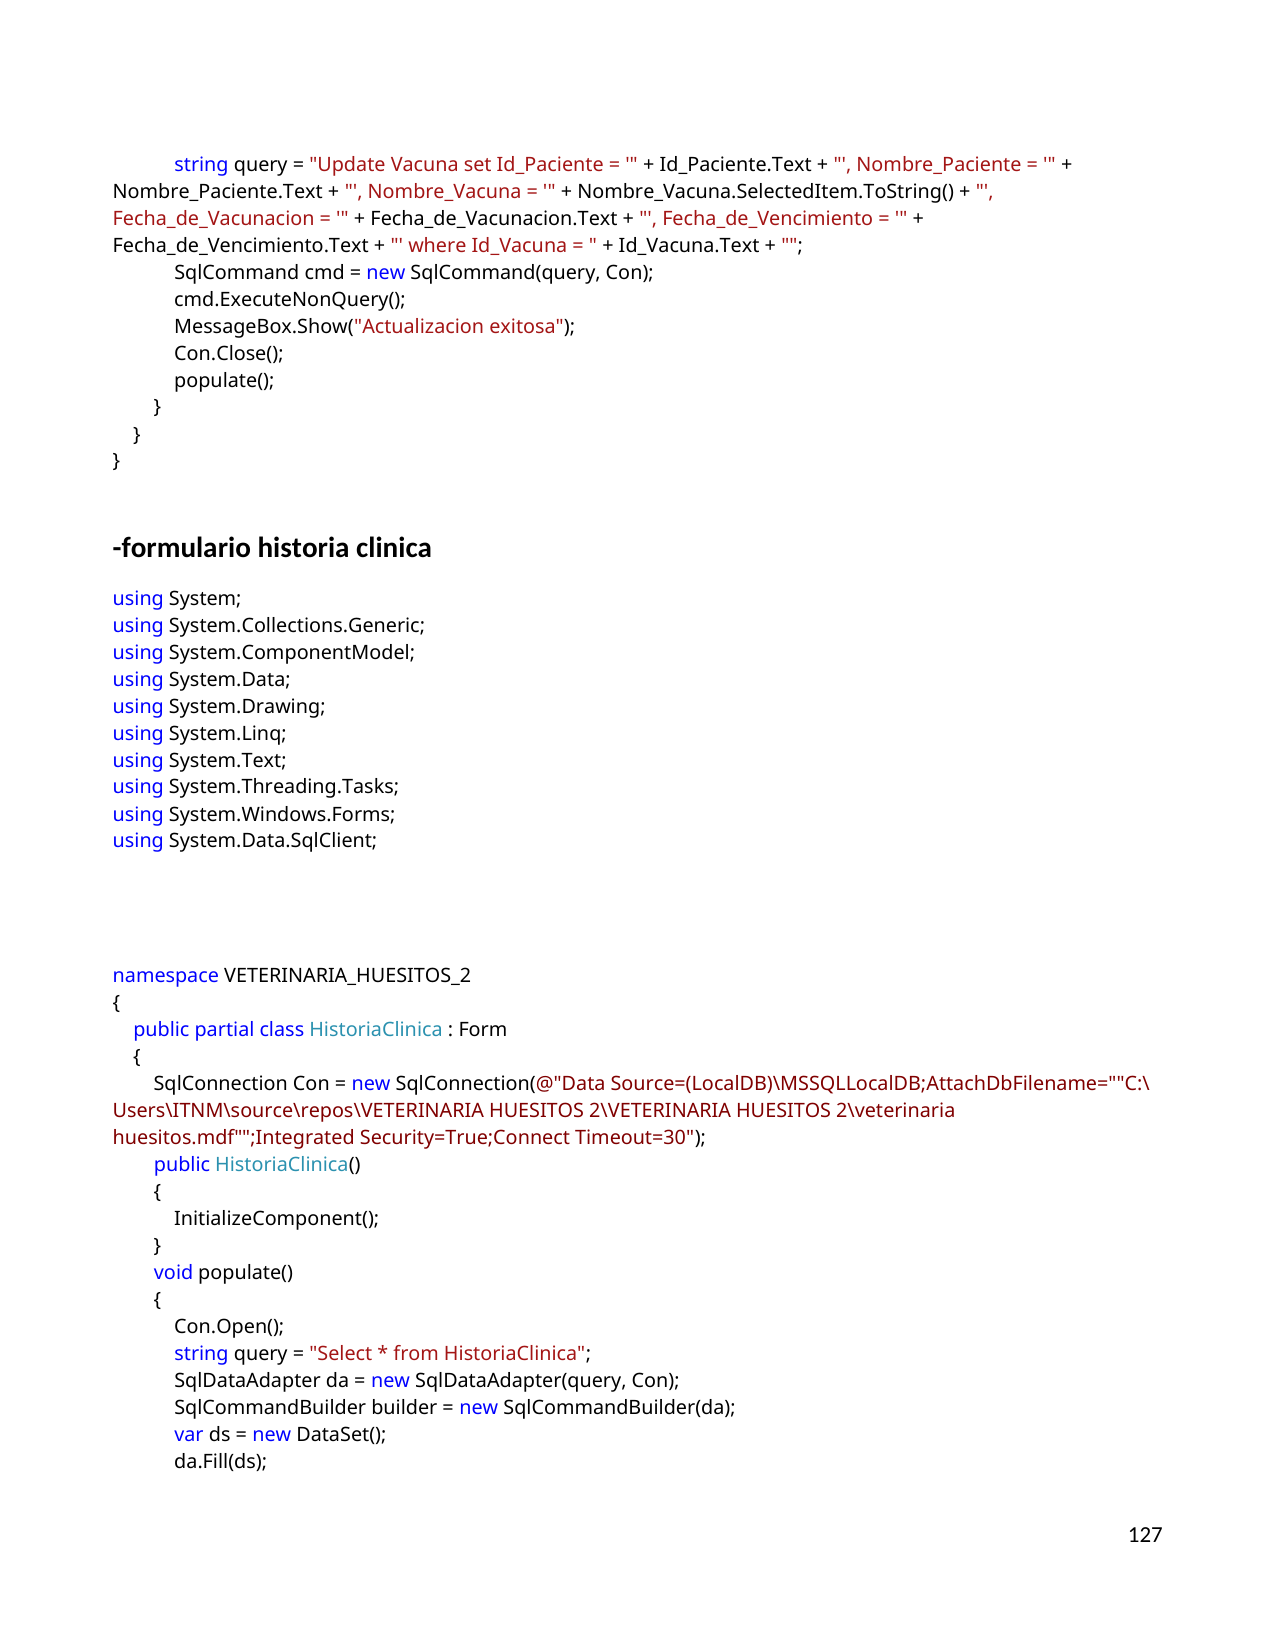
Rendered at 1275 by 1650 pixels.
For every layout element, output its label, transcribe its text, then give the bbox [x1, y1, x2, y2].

text { [112, 1285, 1162, 1312]
text var ds = new DataSet(); [112, 1420, 1162, 1447]
text } [112, 1231, 1162, 1258]
text } [112, 447, 1162, 474]
text populate(); [112, 366, 1162, 393]
text using System.Data; [112, 665, 1162, 692]
text using System.Text; [112, 746, 1162, 773]
text cmd.ExecuteNonQuery(); [112, 285, 1162, 312]
text Con.Open(); [112, 1312, 1162, 1339]
text using System.ComponentModel; [112, 638, 1162, 665]
text SqlDataAdapter da = new SqlDataAdapter(query, Con); [112, 1366, 1162, 1393]
text InitializeComponent(); [112, 1204, 1162, 1231]
text using System.Windows.Forms; [112, 800, 1162, 827]
text da.Fill(ds); [112, 1447, 1162, 1474]
text } [112, 393, 1162, 420]
text MessageBox.Show("Actualizacion exitosa"); [112, 312, 1162, 339]
text using System.Data.SqlClient; [112, 827, 1162, 854]
text using System; [112, 584, 1162, 611]
text } [112, 420, 1162, 447]
text public HistoriaClinica() [112, 1151, 1162, 1177]
text string query = "Update Vacuna set Id_Paciente = '" + Id_Paciente.Text + "', Nombre_Paciente = '" + Nombre_Paciente.Text + "', Nombre_Vacuna = '" + Nombre_Vacuna.SelectedItem.ToString() + "', Fecha_de_Vacunacion = '" + Fecha_de_Vacunacion.Text + "', Fecha_de_Vencimiento = '" + Fecha_de_Vencimiento.Text + "' where Id_Vacuna = " + Id_Vacuna.Text + ""; [112, 150, 1162, 258]
text public partial class HistoriaClinica : Form [112, 1016, 1162, 1043]
text Con.Close(); [112, 339, 1162, 366]
text SqlCommandBuilder builder = new SqlCommandBuilder(da); [112, 1393, 1162, 1420]
text -formulario historia clinica [112, 529, 1162, 564]
text { [112, 989, 1162, 1016]
text using System.Drawing; [112, 692, 1162, 719]
text using System.Collections.Generic; [112, 611, 1162, 638]
text string query = "Select * from HistoriaClinica"; [112, 1339, 1162, 1366]
text using System.Linq; [112, 719, 1162, 746]
text SqlConnection Con = new SqlConnection(@"Data Source=(LocalDB)\MSSQLLocalDB;AttachDbFilename=""C:\Users\ITNM\source\repos\VETERINARIA HUESITOS 2\VETERINARIA HUESITOS 2\veterinaria huesitos.mdf"";Integrated Security=True;Connect Timeout=30"); [112, 1069, 1162, 1151]
text using System.Threading.Tasks; [112, 773, 1162, 800]
text void populate() [112, 1258, 1162, 1285]
text namespace VETERINARIA_HUESITOS_2 [112, 962, 1162, 989]
text { [112, 1177, 1162, 1204]
text SqlCommand cmd = new SqlCommand(query, Con); [112, 258, 1162, 285]
text { [112, 1043, 1162, 1069]
